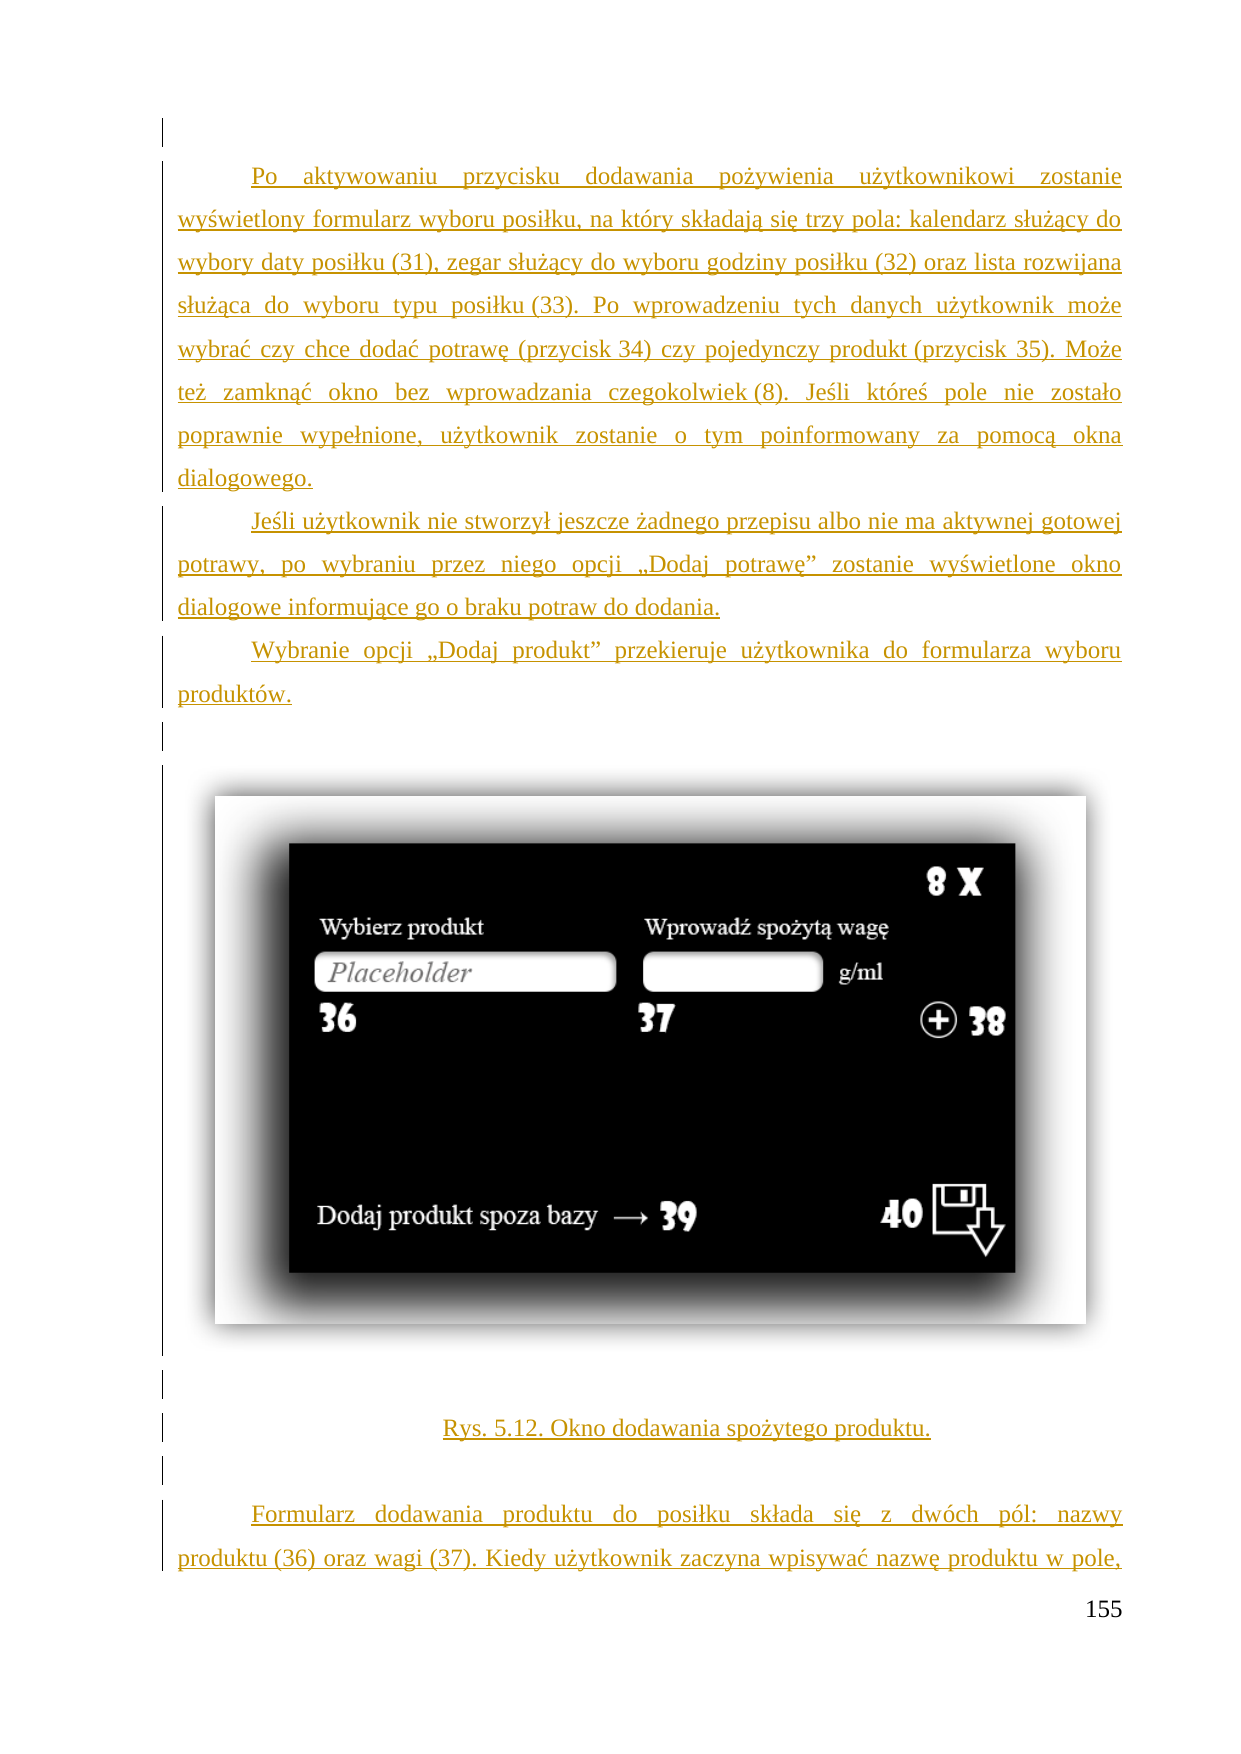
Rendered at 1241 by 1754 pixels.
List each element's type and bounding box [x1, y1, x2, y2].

picture [215, 796, 1086, 1324]
